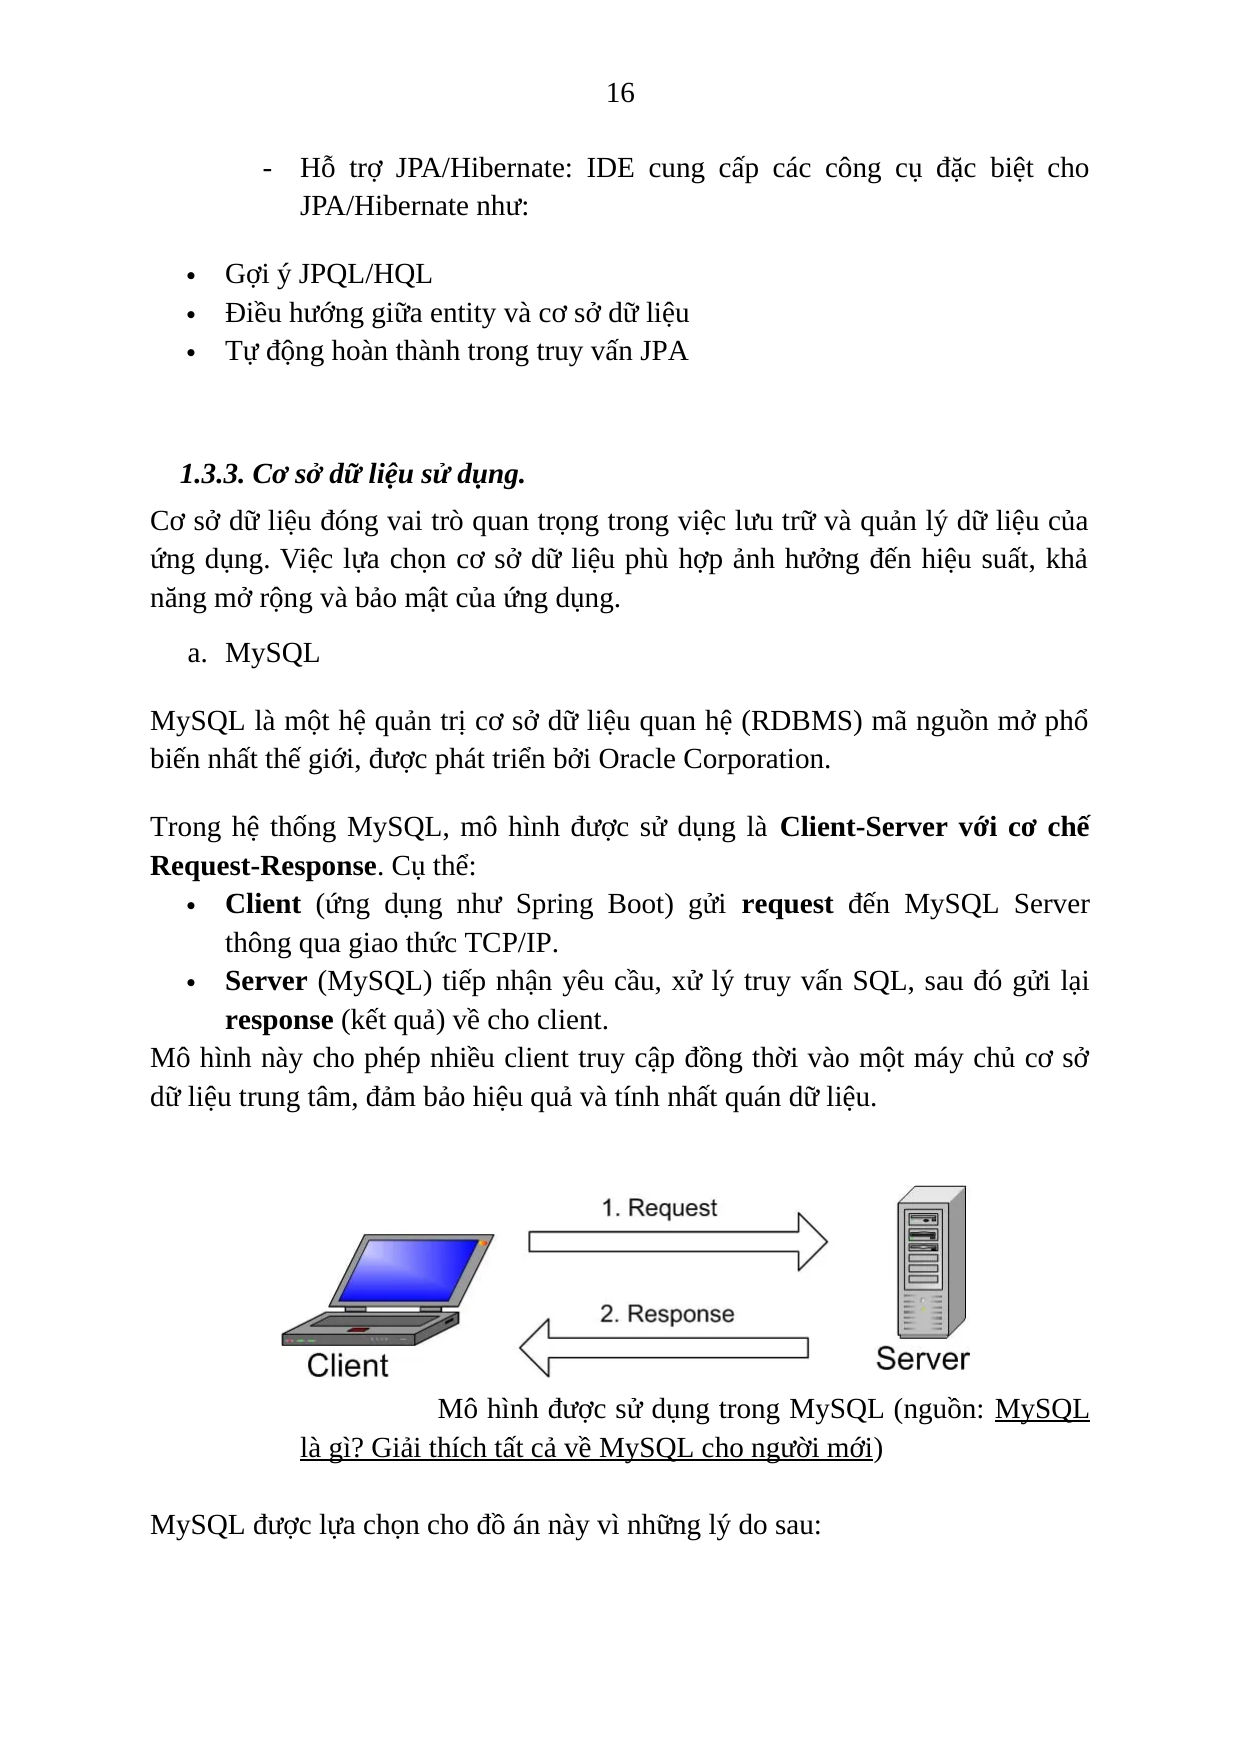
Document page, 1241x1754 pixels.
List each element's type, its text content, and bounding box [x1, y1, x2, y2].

subtitle 1.3.3. Cơ sở dữ liệu sử dụng. [179, 456, 1090, 490]
text Mô hình này cho phép nhiều client truy cập đồng thời vào một máy chủ cơ sở dữ liệu trung tâm, đảm bảo hiệu quả và tính nhất quán dữ liệu. [150, 1041, 1090, 1113]
text MySQL là một hệ quản trị cơ sở dữ liệu quan hệ (RDBMS) mã nguồn mở phổ biến nhất thế giới, được phát triển bởi Oracle Corporation. [150, 703, 1090, 775]
picture [281, 1185, 971, 1387]
list Điều hướng giữa entity và cơ sở dữ liệu [187, 295, 1090, 328]
text Trong hệ thống MySQL, mô hình được sử dụng là Client-Server với cơ chế Request-Response. Cụ thể: [150, 809, 1090, 881]
list Tự động hoàn thành trong truy vấn JPA [187, 333, 1090, 367]
list Gợi ý JPQL/HQL [187, 256, 1090, 290]
list Hỗ trợ JPA/Hibernate: IDE cung cấp các công cụ đặc biệt cho JPA/Hibernate như: [262, 150, 1090, 222]
text Mô hình được sử dụng trong MySQL (nguồn: MySQL là gì? Giải thích tất cả về MySQL cho người mới) [300, 1391, 1090, 1463]
list Client (ứng dụng như Spring Boot) gửi request đến MySQL Server thông qua giao thức TCP/IP. [187, 886, 1090, 958]
text Cơ sở dữ liệu đóng vai trò quan trọng trong việc lưu trữ và quản lý dữ liệu của ứng dụng. Việc lựa chọn cơ sở dữ liệu phù hợp ảnh hưởng đến hiệu suất, khả năng mở rộng và bảo mật của ứng dụng. [150, 503, 1090, 614]
list MySQL [187, 635, 1090, 669]
text MySQL được lựa chọn cho đồ án này vì những lý do sau: [150, 1507, 1090, 1541]
list Server (MySQL) tiếp nhận yêu cầu, xử lý truy vấn SQL, sau đó gửi lại response (kết quả) về cho client. [187, 963, 1090, 1036]
